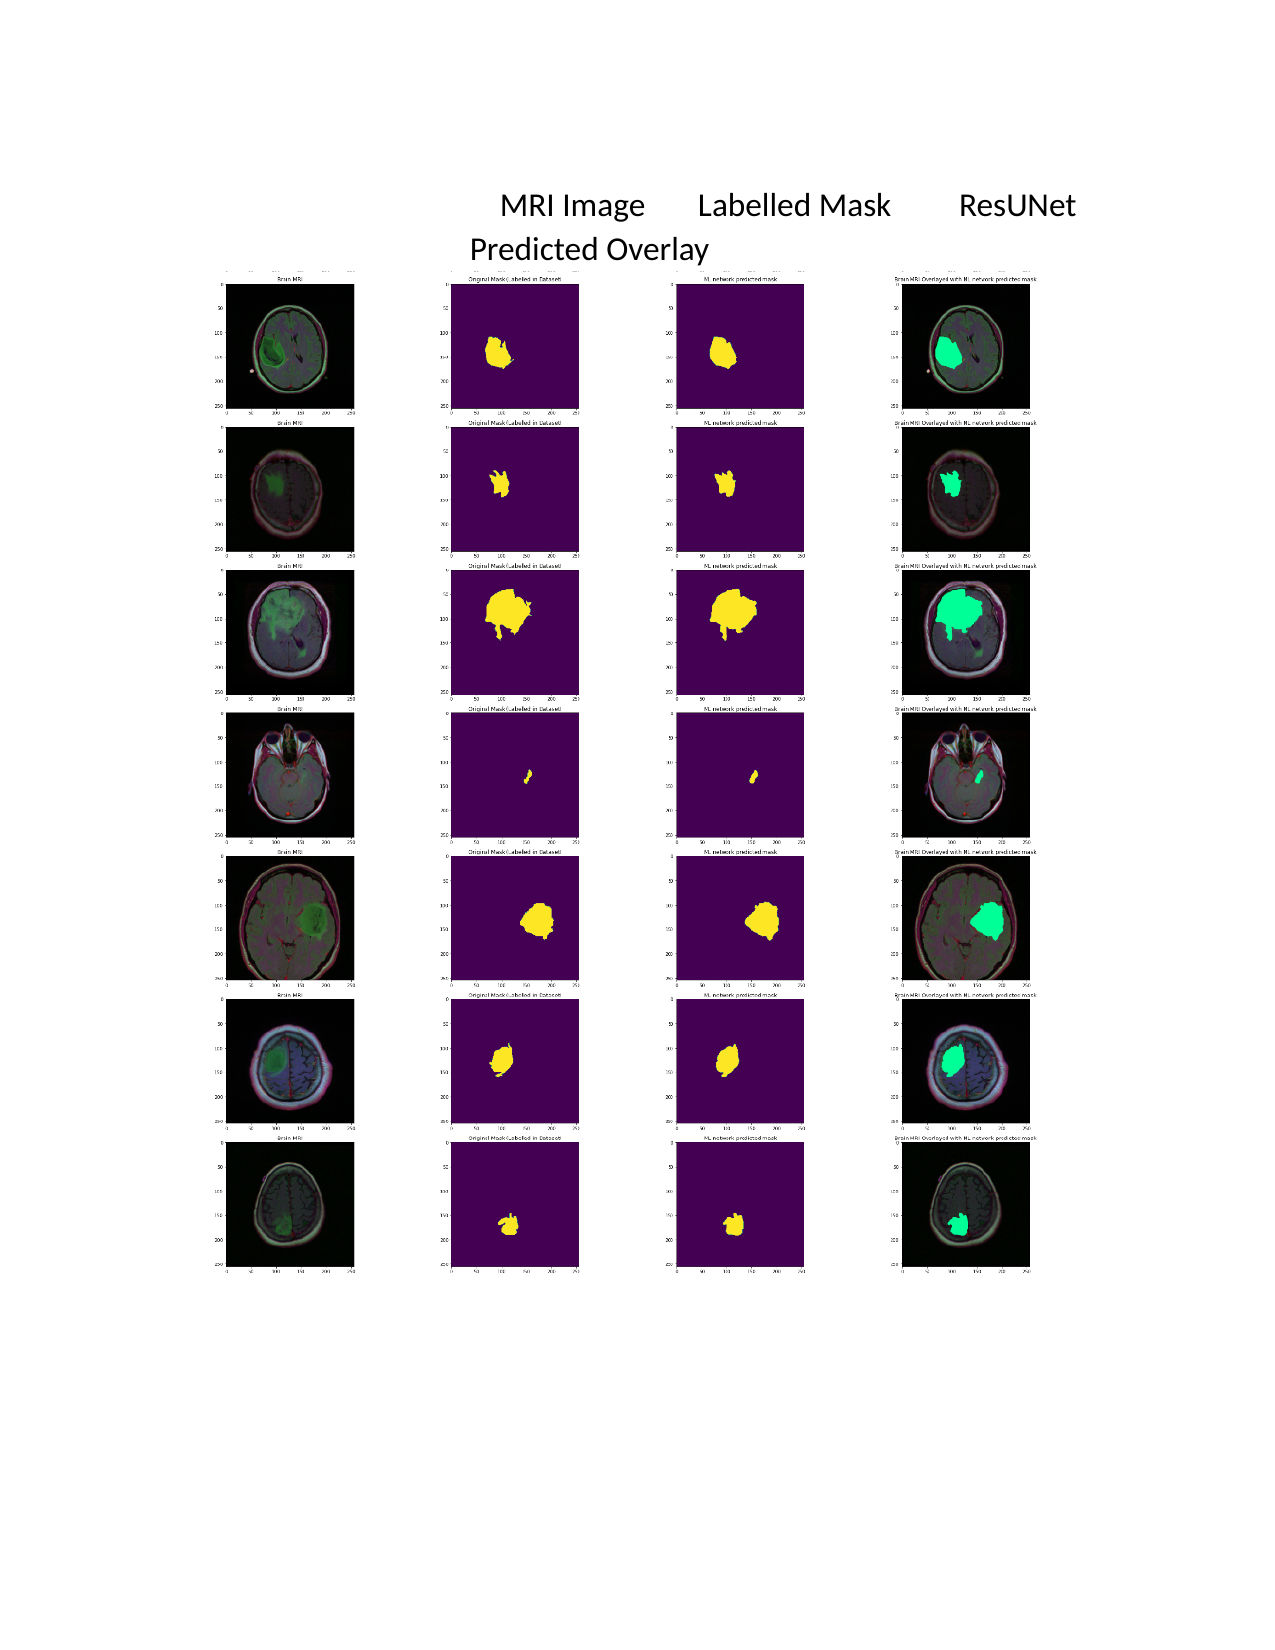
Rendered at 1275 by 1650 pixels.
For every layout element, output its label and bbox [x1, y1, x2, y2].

picture [211, 271, 1038, 1278]
